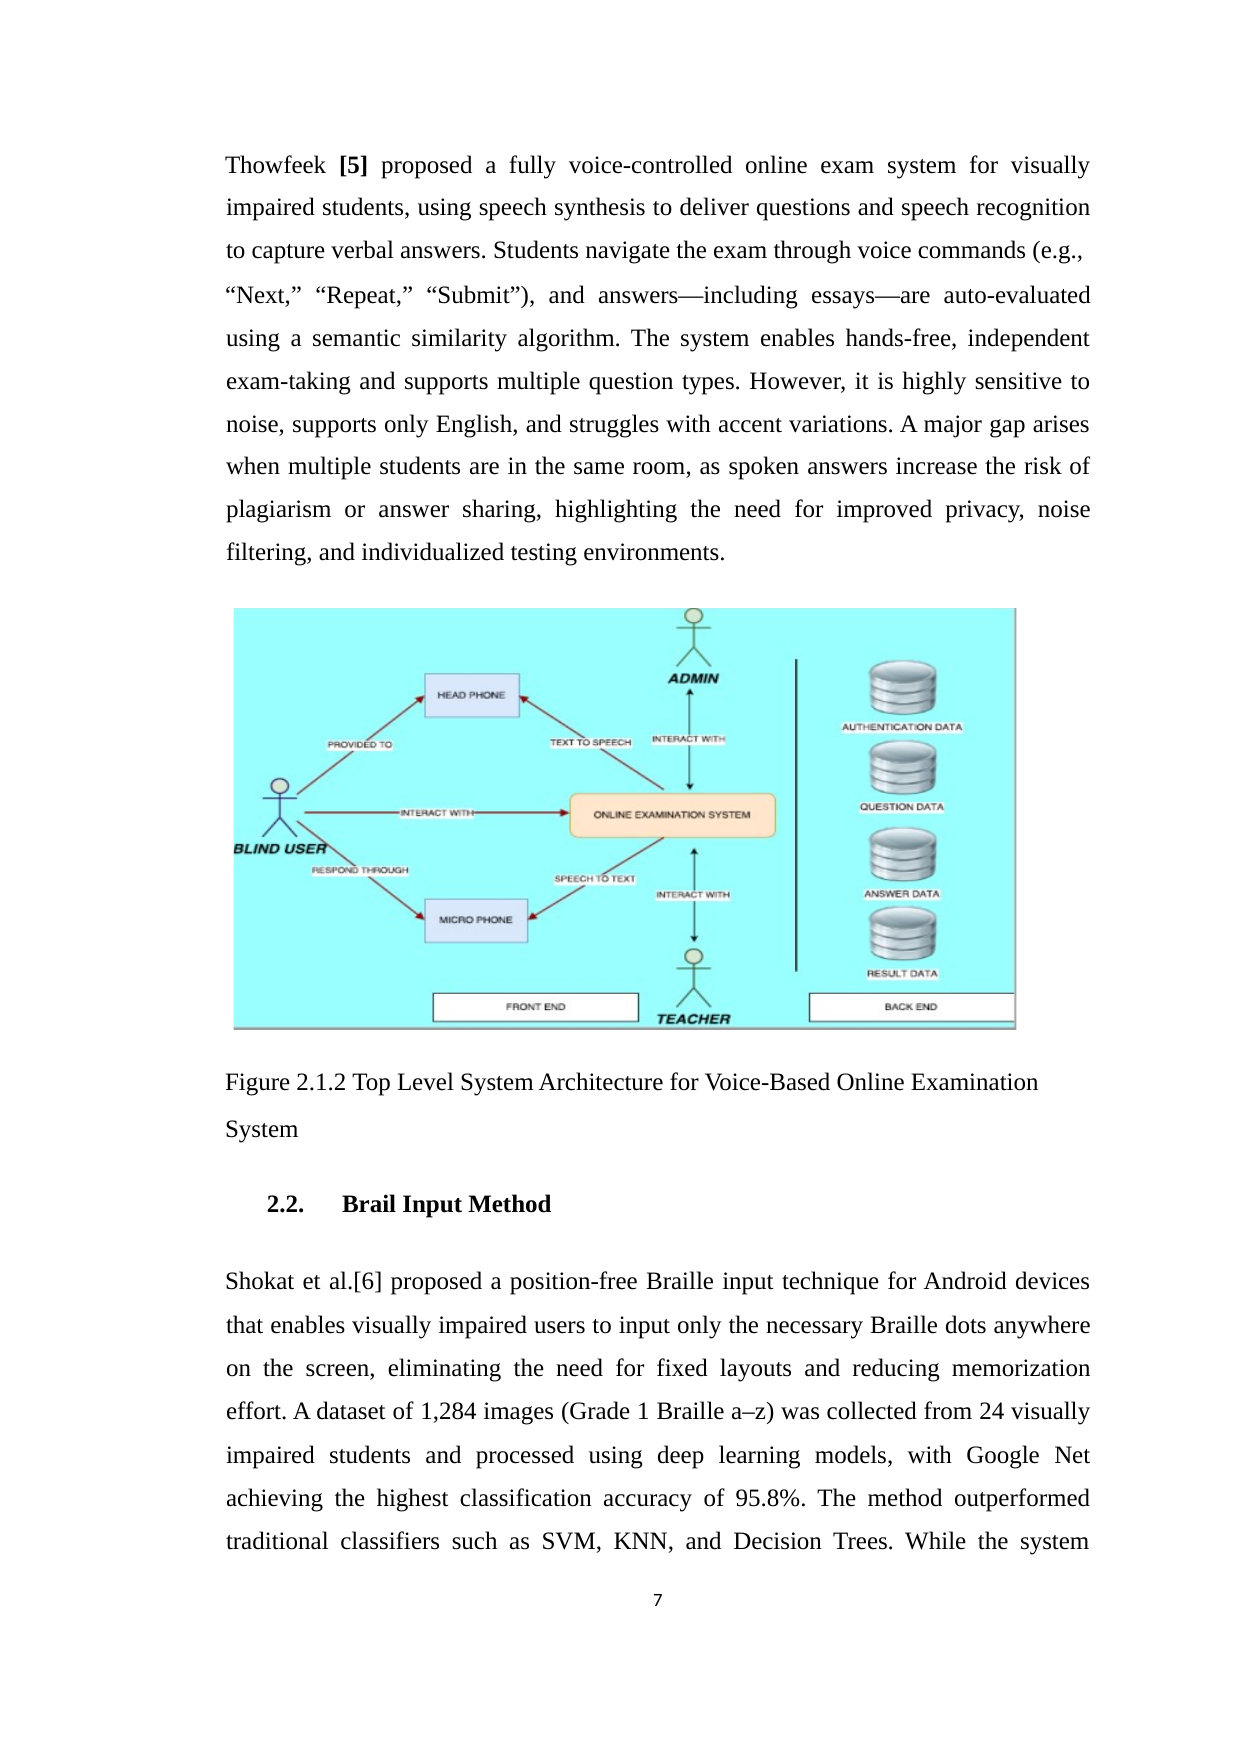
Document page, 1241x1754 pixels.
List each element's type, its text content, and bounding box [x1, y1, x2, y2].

text Figure 2.1.2 Top Level System Architecture for Voice-Based Online Examination [225, 1067, 1091, 1096]
text “Next,” “Repeat,” “Submit”), and answers—including essays—are auto-evaluated using a semantic similarity algorithm. The system enables hands-free, independent exam-taking and supports multiple question types. However, it is highly sensitive to noise, supports only English, and struggles with accent variations. A major gap arises when multiple students are in the same room, as spoken answers increase the risk of plagiarism or answer sharing, highlighting the need for improved privacy, noise filtering, and individualized testing environments. [225, 280, 1091, 566]
picture [233, 608, 1017, 1030]
text System [225, 1114, 1091, 1143]
subtitle 2.2. Brail Input Method [217, 1189, 1240, 1218]
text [225, 1266, 1091, 1555]
text Thowfeek [5] proposed a fully voice-controlled online exam system for visually impaired students, using speech synthesis to deliver questions and speech recognition to capture verbal answers. Students navigate the exam through voice commands (e.g., [225, 150, 1091, 264]
